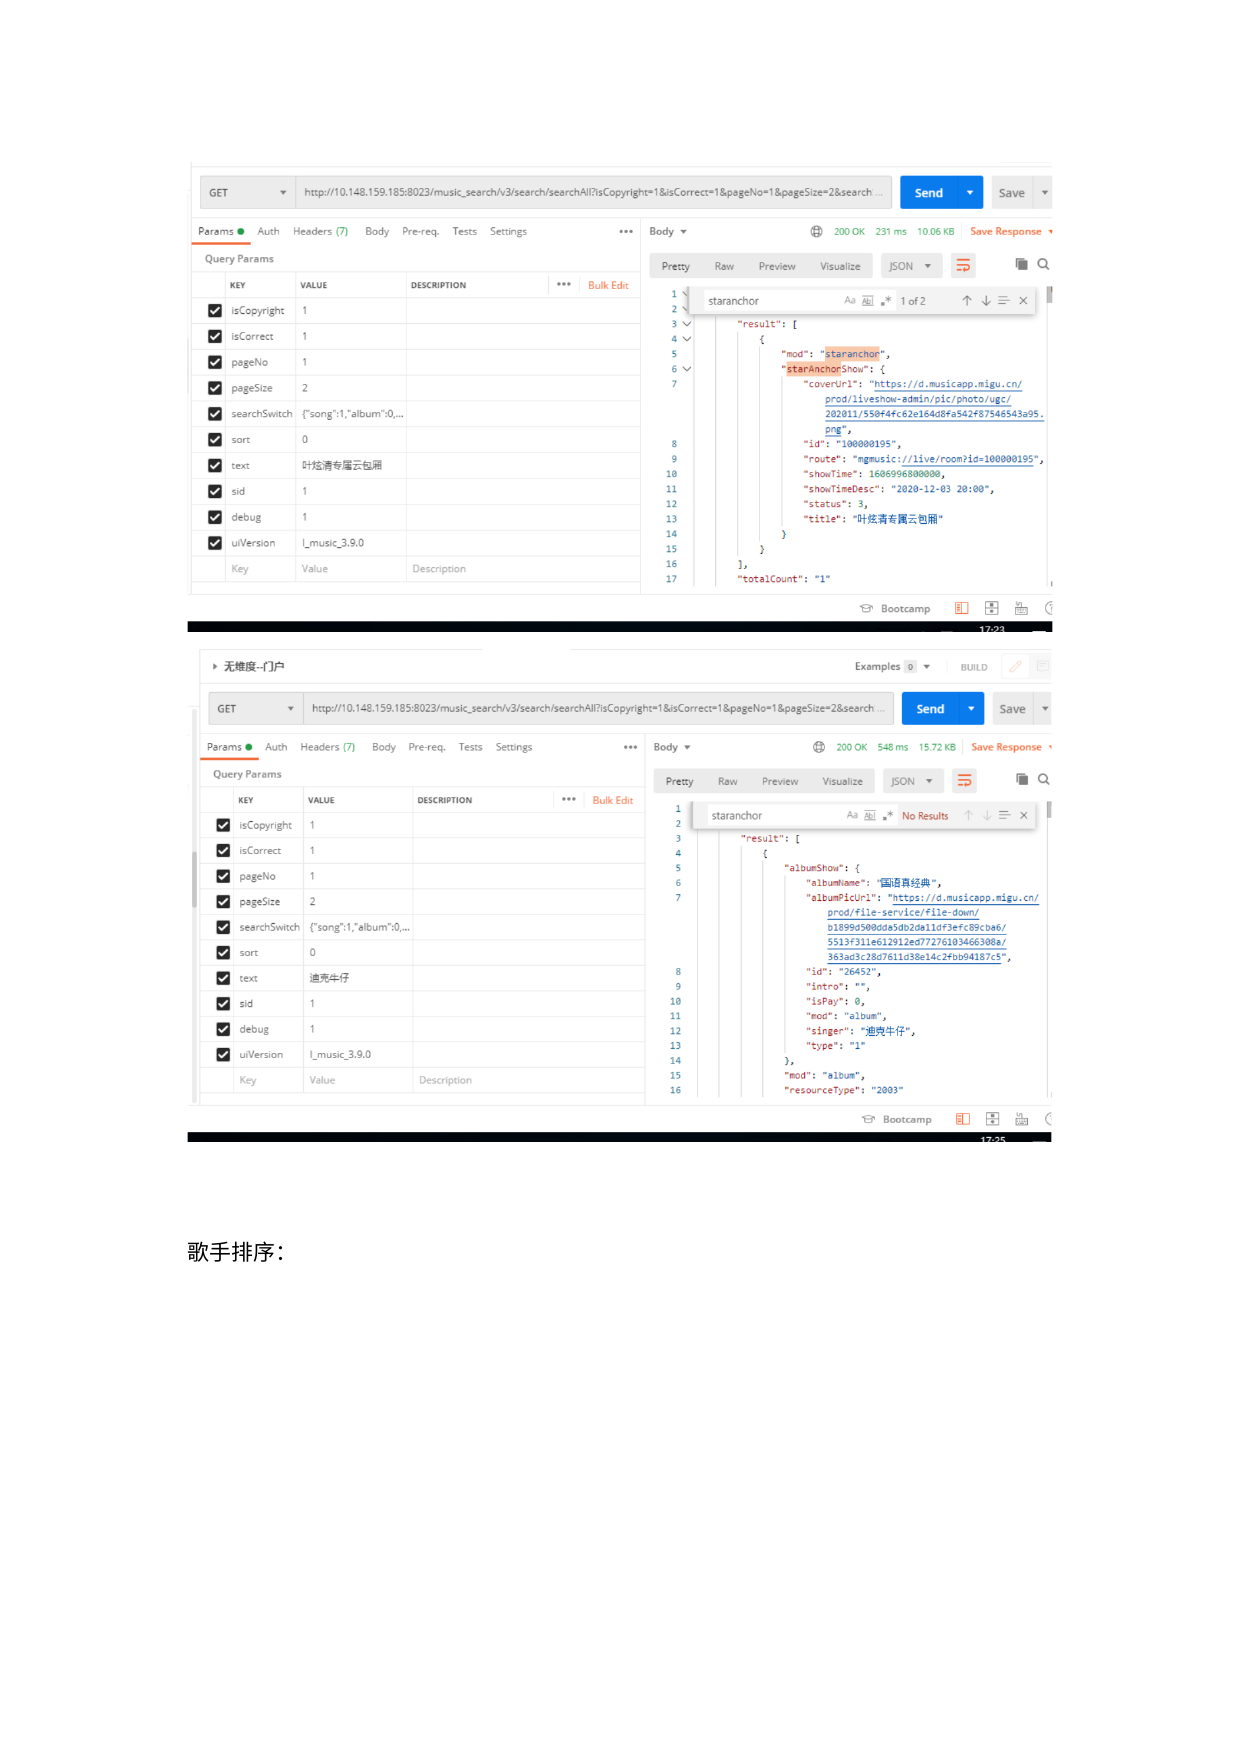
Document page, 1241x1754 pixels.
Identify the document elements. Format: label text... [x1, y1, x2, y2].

picture [187, 649, 1052, 1142]
picture [187, 162, 1053, 632]
text 歌手排序： [187, 1234, 1053, 1267]
